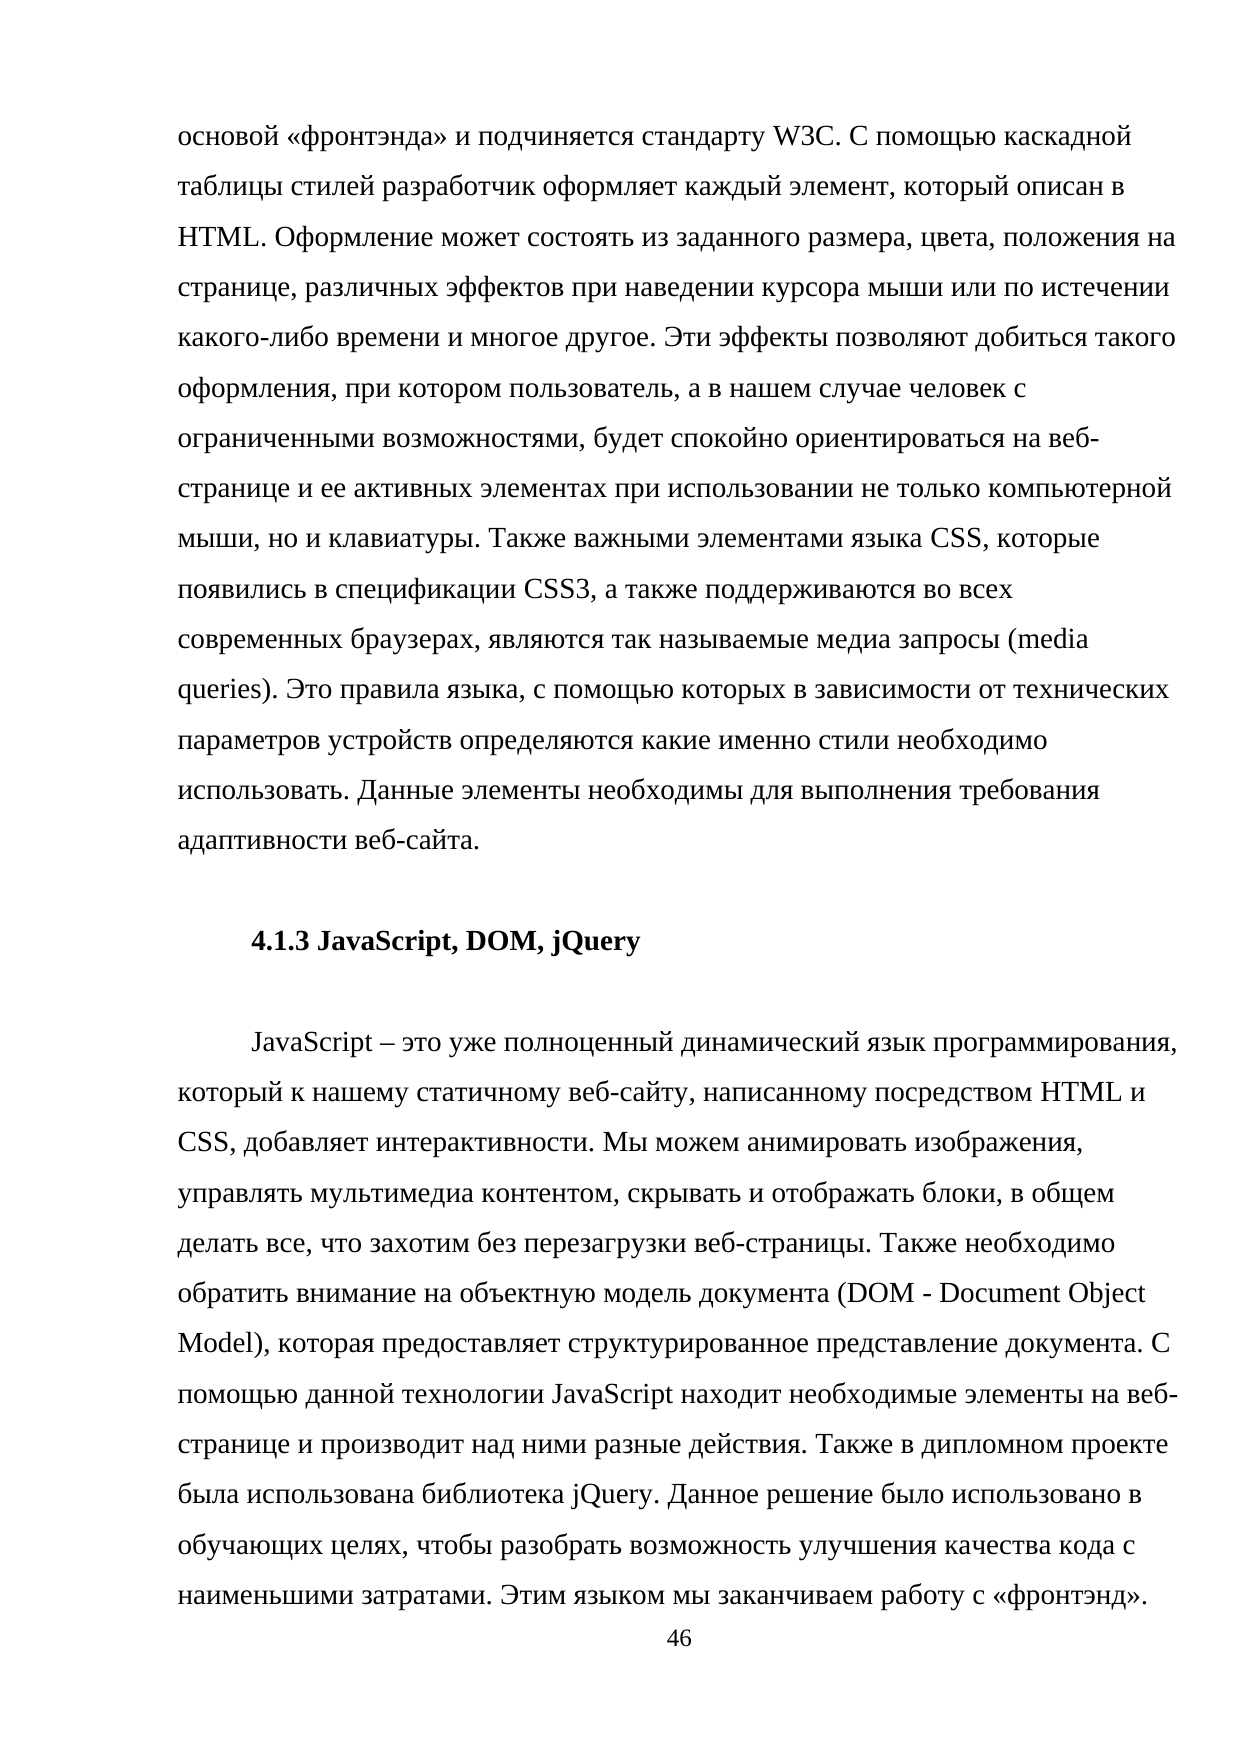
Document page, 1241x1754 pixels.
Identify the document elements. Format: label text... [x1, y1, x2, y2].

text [177, 118, 1181, 856]
text 4.1.3 JavaScript, DOM, jQuery [177, 923, 1181, 957]
text JavaScript – это уже полноценный динамический язык программирования, который к нашему статичному веб-сайту, написанному посредством HTML и CSS, добавляет интерактивности. Мы можем анимировать изображения, управлять мультимедиа контентом, скрывать и отображать блоки, в общем делать все, что захотим без перезагрузки веб-страницы. Также необходимо обратить внимание на объектную модель документа (DOM - Document Object Model), которая предоставляет структурированное представление документа. С помощью данной технологии JavaScript находит необходимые элементы на веб-странице и производит над ними разные действия. Также в дипломном проекте была использована библиотека jQuery. Данное решение было использовано в обучающих целях, чтобы разобрать возможность улучшения качества кода с наименьшими затратами. Этим языком мы заканчиваем работу с «фронтэнд». [177, 1024, 1181, 1611]
